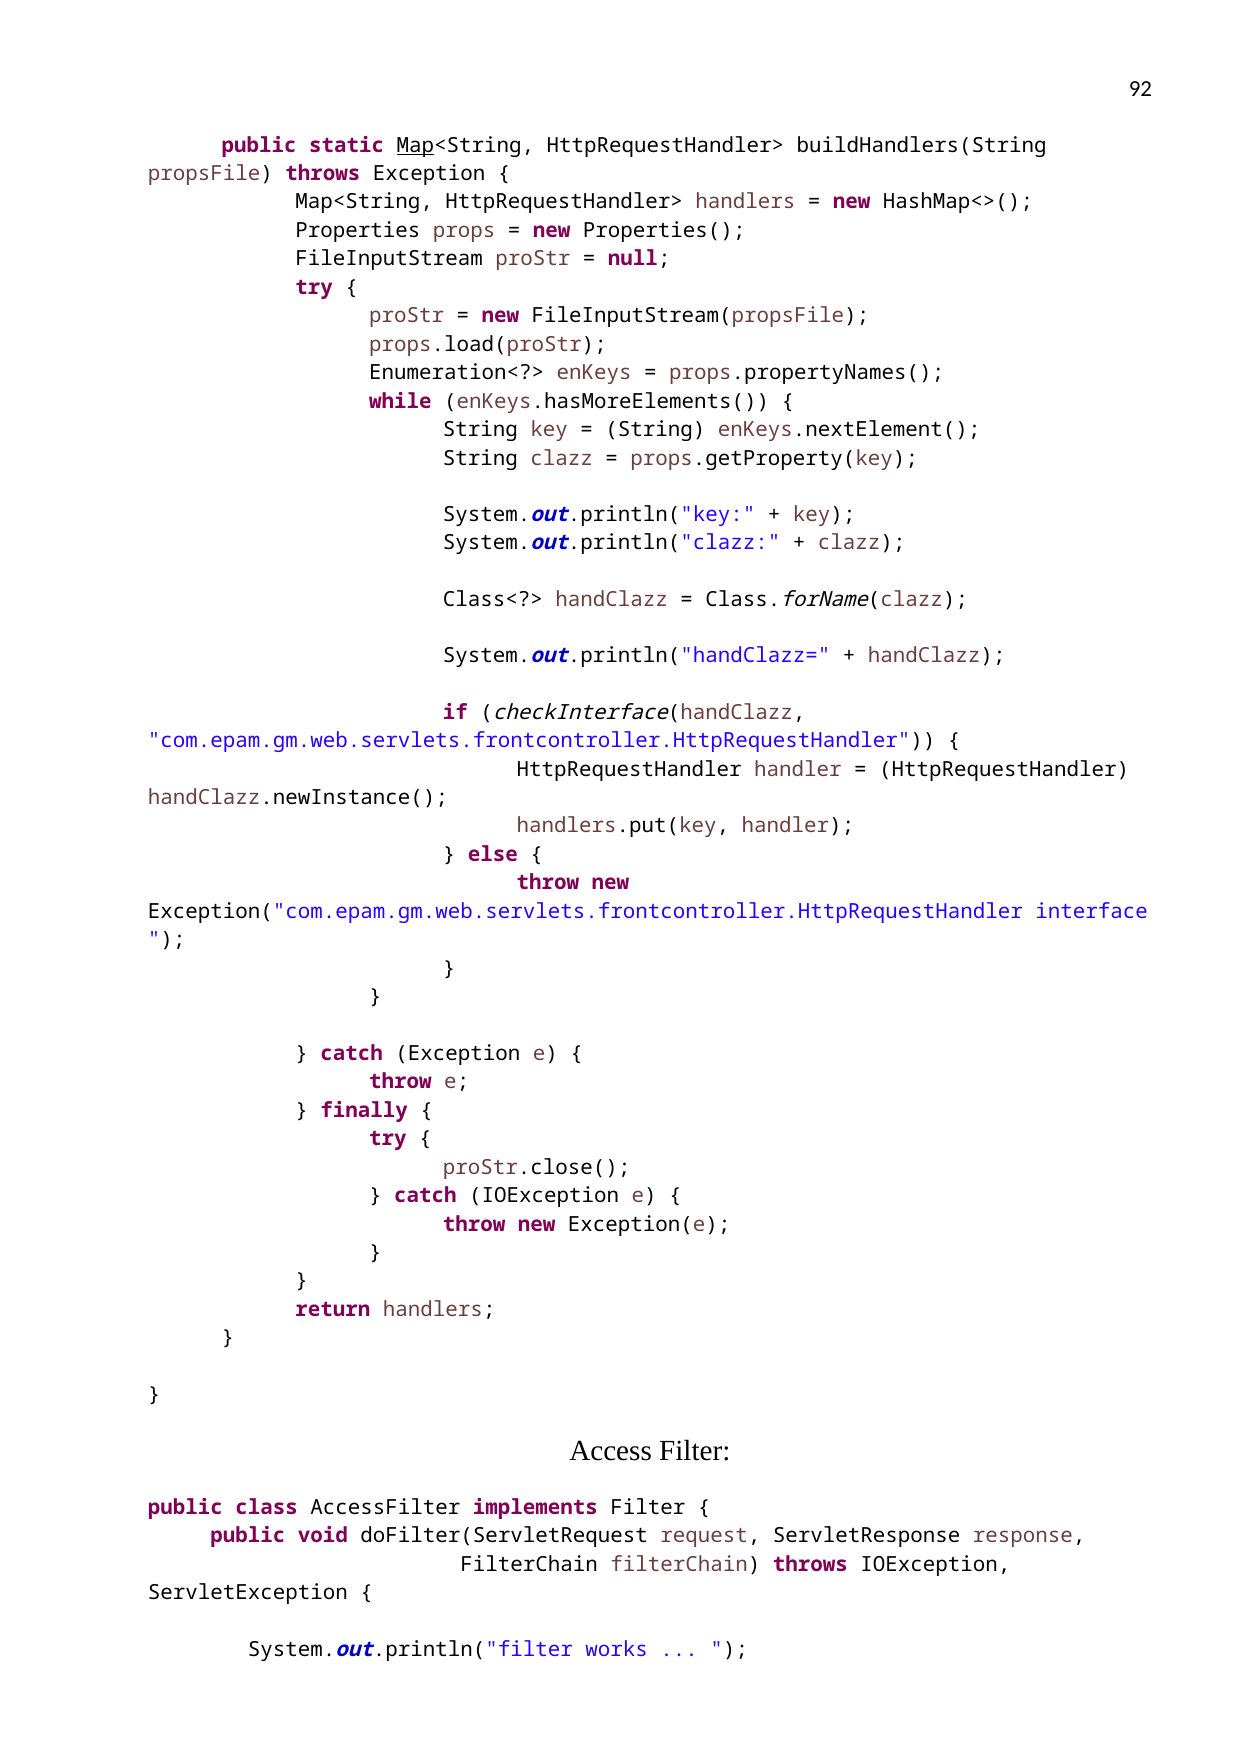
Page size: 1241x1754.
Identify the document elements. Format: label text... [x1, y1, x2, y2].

text String key = (String) enKeys.nextElement(); [148, 414, 1152, 443]
text } [148, 1322, 1152, 1351]
text HttpRequestHandler handler = (HttpRequestHandler) handClazz.newInstance(); [148, 754, 1152, 811]
text throw new Exception("com.epam.gm.web.servlets.frontcontroller.HttpRequestHandler interface "); [148, 867, 1152, 953]
text } catch (Exception e) { [148, 1038, 1152, 1067]
text } [148, 981, 1152, 1010]
text } catch (IOException e) { [148, 1180, 1152, 1209]
text throw new Exception(e); [148, 1209, 1152, 1237]
text public static Map<String, HttpRequestHandler> buildHandlers(String propsFile) throws Exception { [148, 130, 1152, 187]
text return handlers; [148, 1294, 1152, 1322]
text proStr.close(); [148, 1152, 1152, 1180]
text public class AccessFilter implements Filter { [148, 1492, 1152, 1521]
text while (enKeys.hasMoreElements()) { [148, 386, 1152, 414]
text } [148, 1237, 1152, 1266]
text } [148, 1266, 1152, 1294]
text } [148, 953, 1152, 981]
text proStr = new FileInputStream(propsFile); [148, 300, 1152, 329]
text System.out.println("clazz:" + clazz); [148, 527, 1152, 556]
text if (checkInterface(handClazz, "com.epam.gm.web.servlets.frontcontroller.HttpRequestHandler")) { [148, 697, 1152, 754]
text public void doFilter(ServletRequest request, ServletResponse response, [148, 1521, 1152, 1549]
text Enumeration<?> enKeys = props.propertyNames(); [148, 357, 1152, 386]
text try { [148, 272, 1152, 300]
text } [148, 1379, 1152, 1408]
text props.load(proStr); [148, 329, 1152, 357]
text String clazz = props.getProperty(key); [148, 443, 1152, 471]
text System.out.println("key:" + key); [148, 499, 1152, 527]
text Class<?> handClazz = Class.forName(clazz); [148, 584, 1152, 612]
text FilterChain filterChain) throws IOException, ServletException { [148, 1549, 1152, 1606]
text Properties props = new Properties(); [148, 215, 1152, 243]
text throw e; [148, 1067, 1152, 1095]
text try { [148, 1123, 1152, 1152]
text } else { [148, 839, 1152, 867]
text System.out.println("filter works ... "); [148, 1634, 1152, 1663]
text System.out.println("handClazz=" + handClazz); [148, 640, 1152, 669]
text Map<String, HttpRequestHandler> handlers = new HashMap<>(); [148, 187, 1152, 215]
text } finally { [148, 1095, 1152, 1123]
text FileInputStream proStr = null; [148, 243, 1152, 272]
text Access Filter: [148, 1433, 1152, 1466]
text handlers.put(key, handler); [148, 811, 1152, 839]
